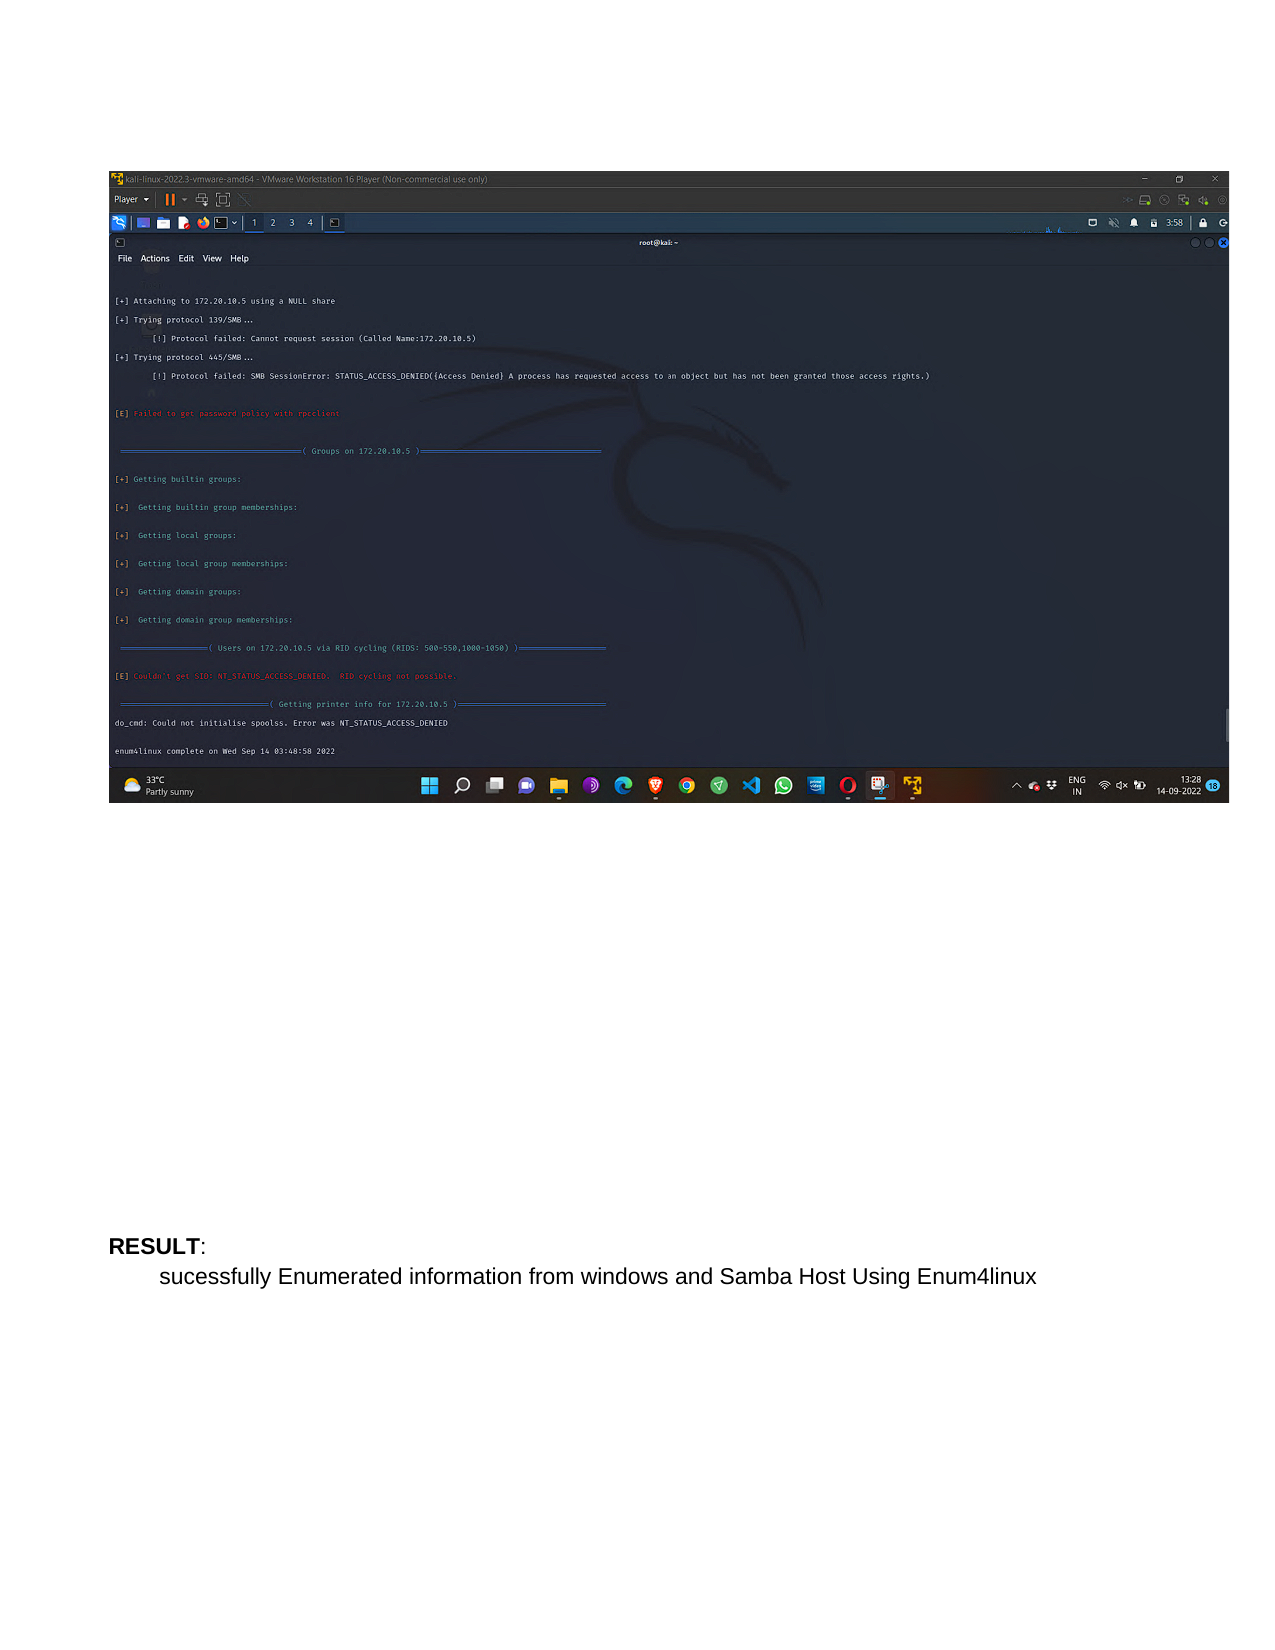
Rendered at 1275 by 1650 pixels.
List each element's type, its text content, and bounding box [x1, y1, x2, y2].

text RESULT: [108, 1233, 1229, 1259]
picture [108, 171, 1230, 806]
text sucessfully Enumerated information from windows and Samba Host Using Enum4linux [108, 1263, 1229, 1289]
